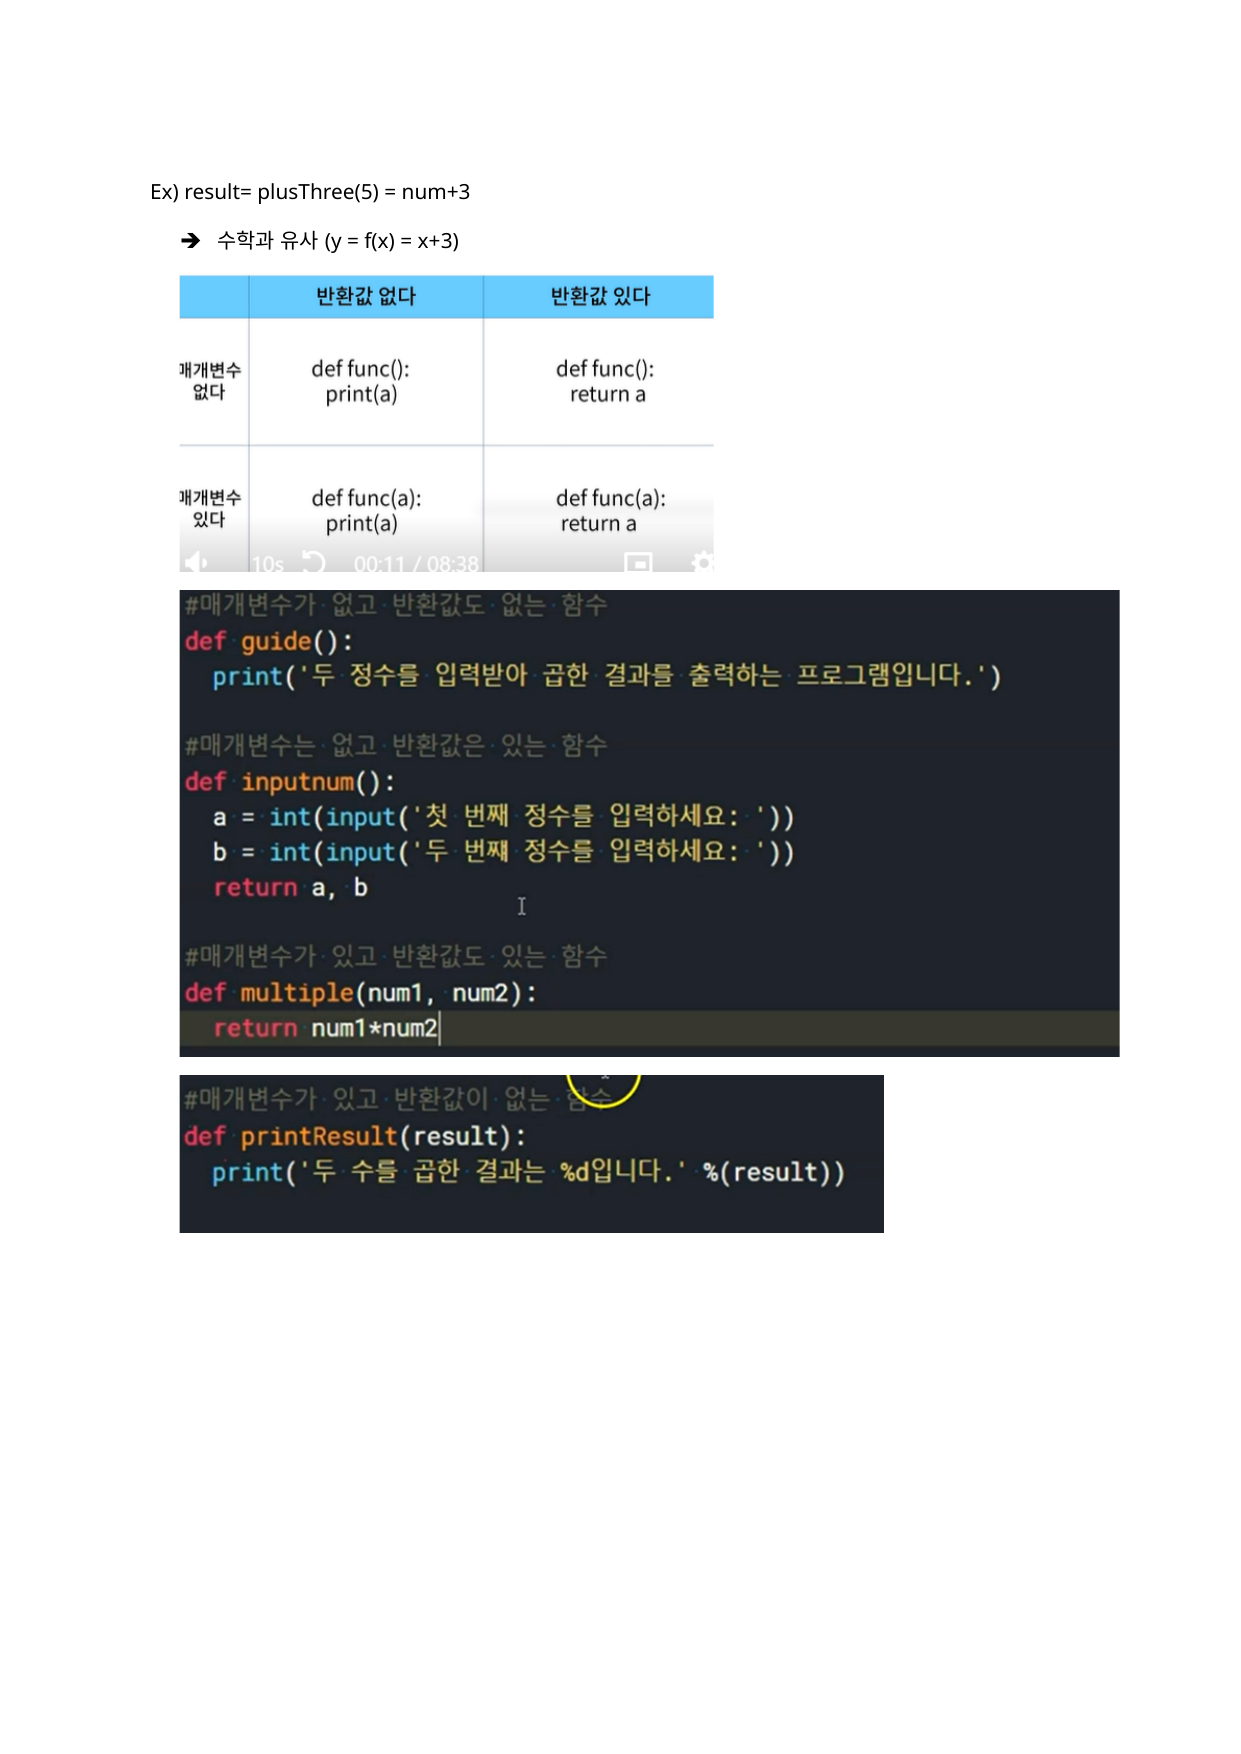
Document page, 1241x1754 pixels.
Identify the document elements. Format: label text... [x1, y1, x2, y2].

picture [179, 1075, 884, 1233]
list 수학과 유사 (y = f(x) = x+3) [179, 224, 1090, 255]
text Ex) result= plusThree(5) = num+3 [150, 177, 1090, 206]
picture [179, 273, 714, 572]
picture [179, 590, 1120, 1057]
